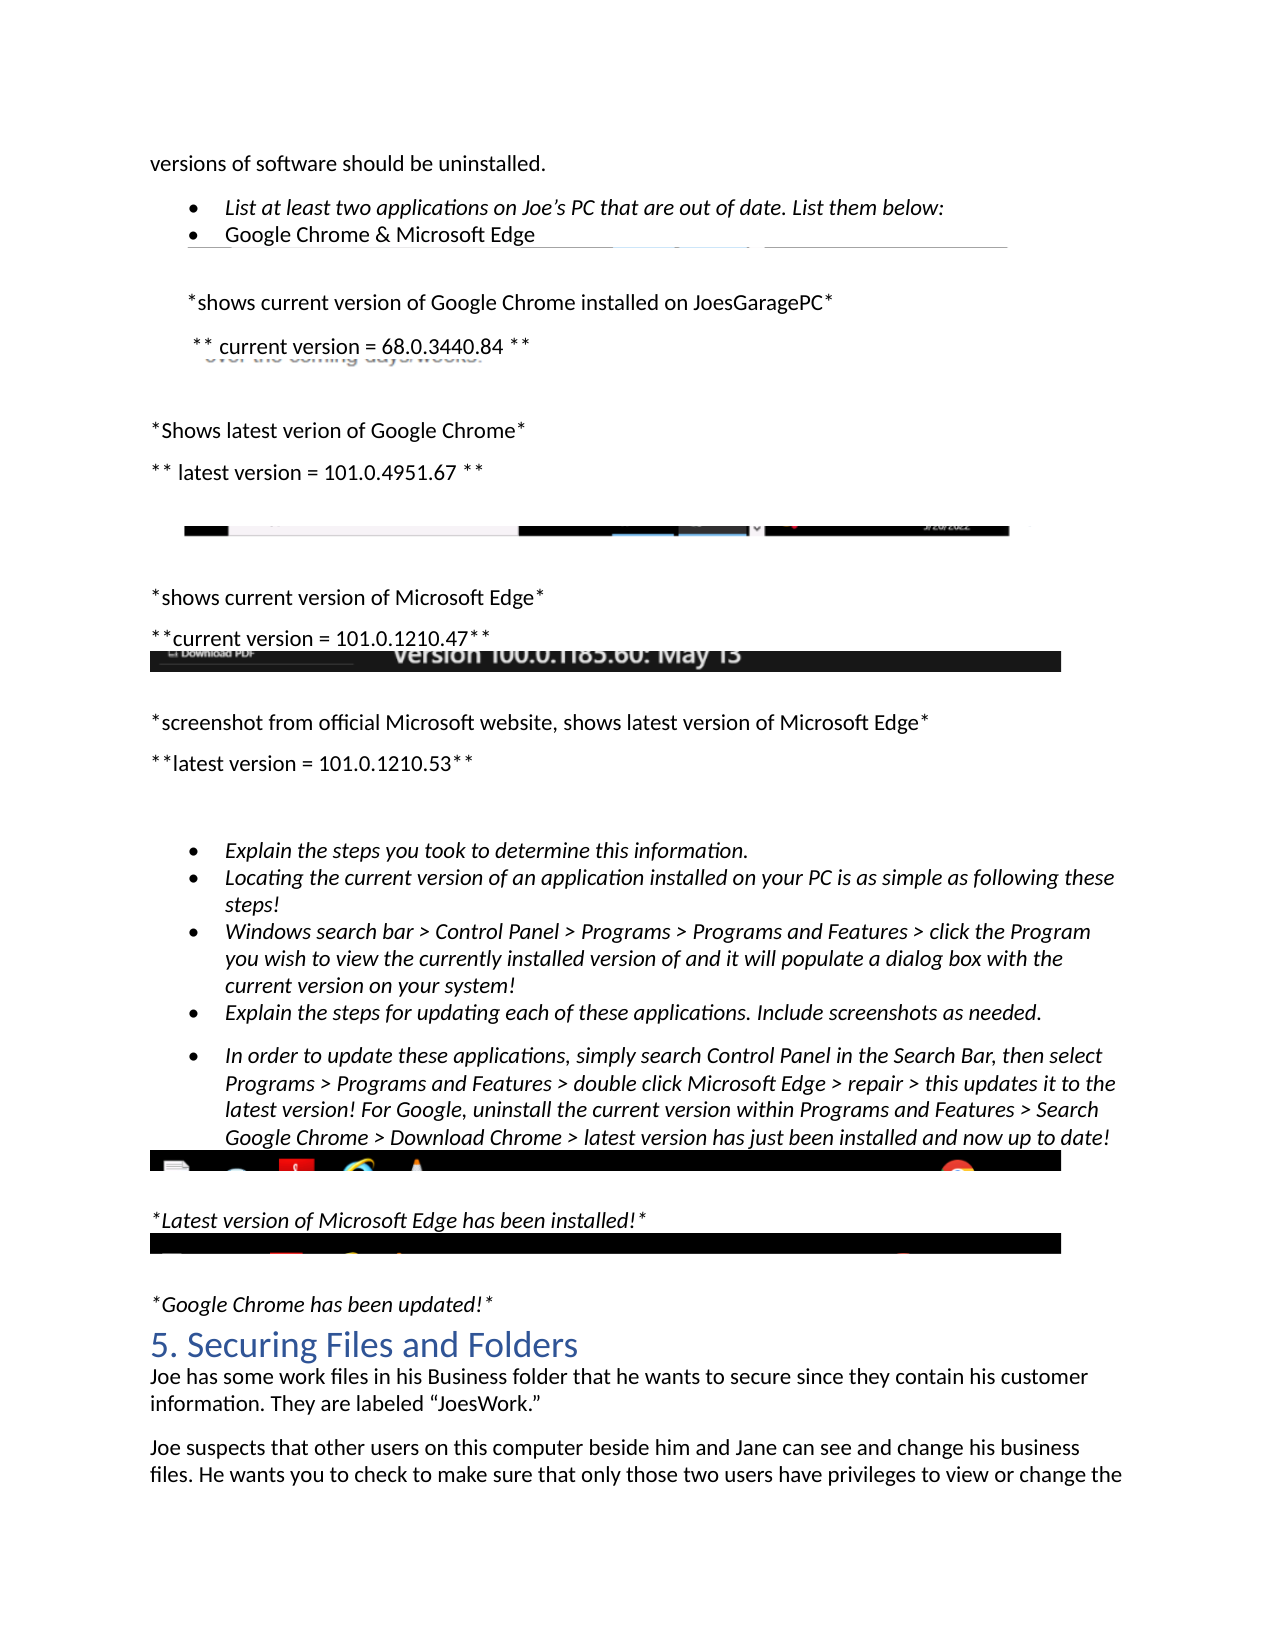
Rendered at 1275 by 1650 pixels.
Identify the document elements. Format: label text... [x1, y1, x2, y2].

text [150, 1433, 1125, 1487]
text *shows current version of Microsoft Edge* [150, 585, 1125, 610]
text Joe has some work files in his Business folder that he wants to secure since they contain his customer information. They are labeled “JoesWork.” [150, 1363, 1125, 1417]
list Windows search bar > Control Panel > Programs > Programs and Features > click the Program you wish to view the currently installed version of and it will populate a dialog box with the current version on your system! [187, 918, 1125, 999]
list Explain the steps you took to determine this information. [187, 837, 1125, 864]
text *Google Chrome has been updated!* [150, 1292, 1125, 1317]
list Google Chrome & Microsoft Edge [187, 221, 1125, 248]
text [150, 150, 1125, 177]
text 5. Securing Files and Folders [150, 1338, 1125, 1363]
list Explain the steps for updating each of these applications. Include screenshots as needed. [187, 999, 1125, 1026]
text ** latest version = 101.0.4951.67 ** [150, 460, 1125, 485]
list List at least two applications on Joe’s PC that are out of date. List them below: [187, 194, 1125, 221]
text **latest version = 101.0.1210.53** [150, 752, 1125, 777]
text **current version = 101.0.1210.47** [150, 627, 1125, 652]
list In order to update these applications, simply search Control Panel in the Search Bar, then select Programs > Programs and Features > double click Microsoft Edge > repair > this updates it to the latest version! For Google, uninstall the current version within Programs and Features > Search Google Chrome > Download Chrome > latest version has just been installed and now up to date! [187, 1042, 1125, 1150]
text *screenshot from official Microsoft website, shows latest version of Microsoft Edge* [150, 710, 1125, 735]
text *shows current version of Google Chrome installed on JoesGaragePC* [150, 289, 1125, 316]
text *Shows latest verion of Google Chrome* [150, 418, 1125, 443]
text *Latest version of Microsoft Edge has been installed!* [150, 1209, 1125, 1234]
text ** current version = 68.0.3440.84 ** [150, 333, 1125, 360]
list Locating the current version of an application installed on your PC is as simple as following these steps! [187, 864, 1125, 918]
